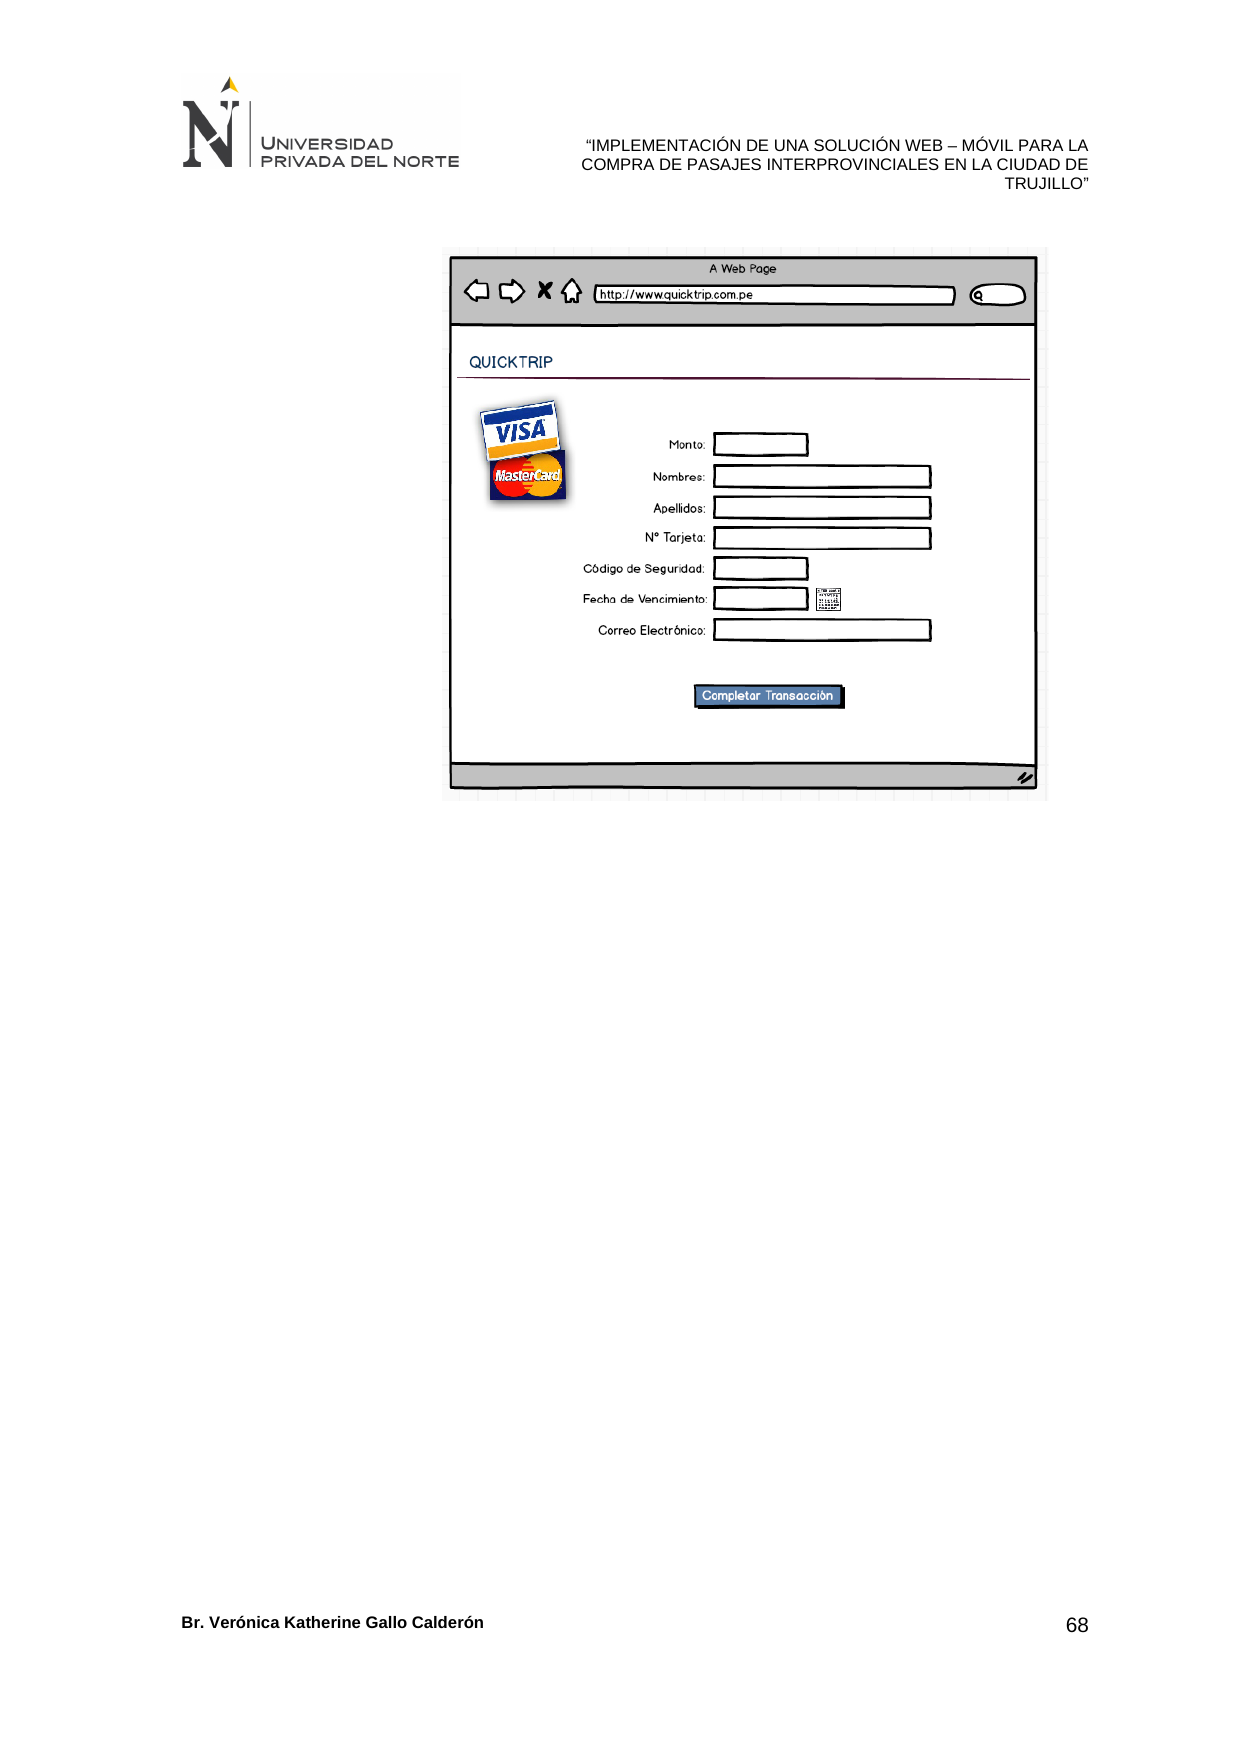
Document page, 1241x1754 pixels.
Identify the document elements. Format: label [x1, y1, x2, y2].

picture [181, 73, 462, 169]
picture [442, 247, 1049, 801]
